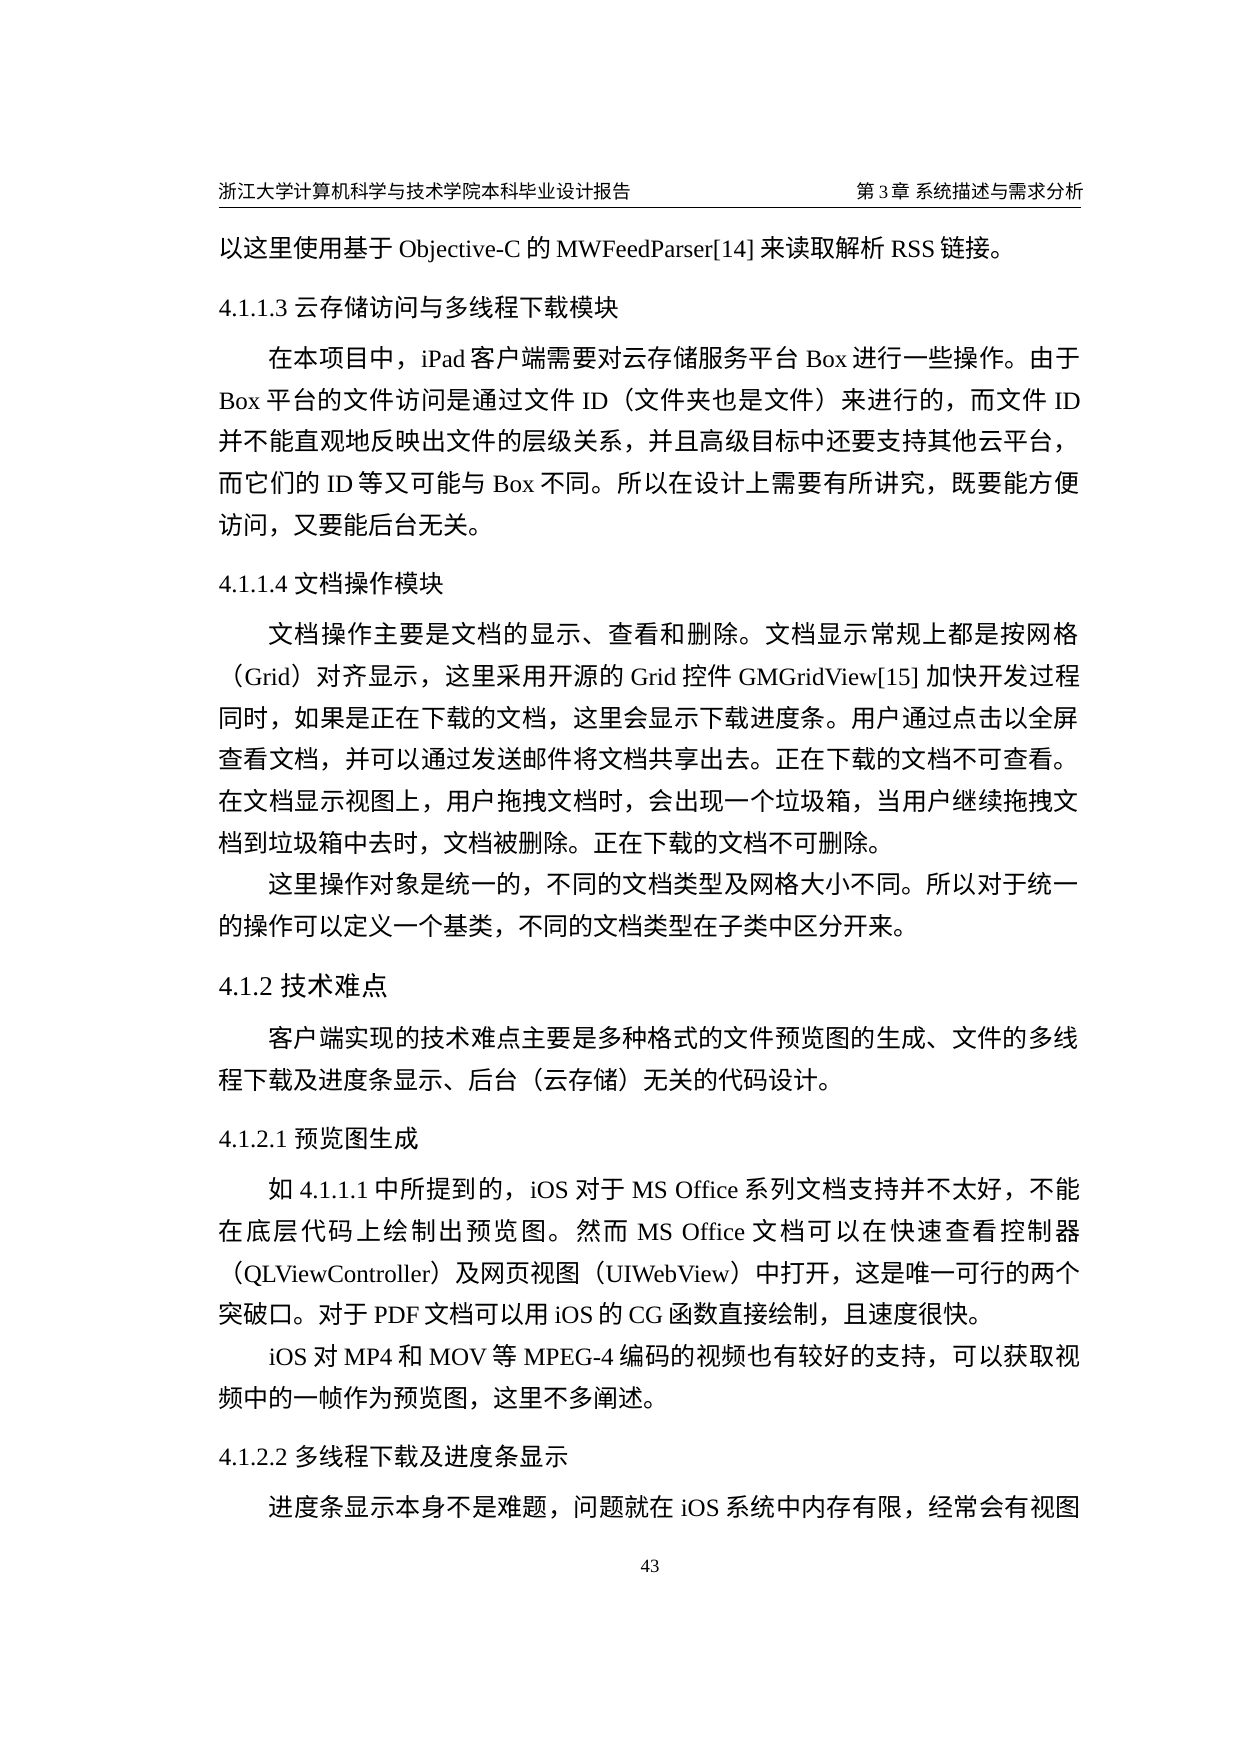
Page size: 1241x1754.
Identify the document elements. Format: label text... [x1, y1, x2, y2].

text 预览图生成 [218, 1122, 1081, 1153]
text 文档操作模块 [218, 567, 1081, 598]
text 多线程下载及进度条显示 [218, 1440, 1081, 1471]
text 这里操作对象是统一的，不同的文档类型及网格大小不同。所以对于统一的操作可以定义一个基类，不同的文档类型在子类中区分开来。 [218, 860, 1081, 944]
text 客户端实现的技术难点主要是多种格式的文件预览图的生成、文件的多线程下载及进度条显示、后台（云存储）无关的代码设计。 [218, 1014, 1081, 1097]
text iOS对MP4和MOV等MPEG-4编码的视频也有较好的支持，可以获取视频中的一帧作为预览图，这里不多阐述。 [218, 1332, 1081, 1415]
text 技术难点 [218, 969, 1081, 1002]
text 文档操作主要是文档的显示、查看和删除。文档显示常规上都是按网格（Grid）对齐显示，这里采用开源的Grid控件GMGridView[15] 加快开发过程。同时，如果是正在下载的文档，这里会显示下载进度条。用户通过点击以全屏查看文档，并可以通过发送邮件将文档共享出去。正在下载的文档不可查看。在文档显示视图上，用户拖拽文档时，会出现一个垃圾箱，当用户继续拖拽文档到垃圾箱中去时，文档被删除。正在下载的文档不可删除。 [218, 610, 1081, 860]
text 在本项目中，iPad客户端需要对云存储服务平台Box进行一些操作。由于Box平台的文件访问是通过文件ID（文件夹也是文件）来进行的，而文件ID并不能直观地反映出文件的层级关系，并且高级目标中还要支持其他云平台，而它们的ID等又可能与Box不同。所以在设计上需要有所讲究，既要能方便访问，又要能后台无关。 [218, 334, 1081, 542]
text 如4.1.1.1中所提到的，iOS对于MS Office系列文档支持并不太好，不能在底层代码上绘制出预览图。然而MS Office文档可以在快速查看控制器（QLViewController）及网页视图（UIWebView）中打开，这是唯一可行的两个突破口。对于PDF文档可以用iOS的CG函数直接绘制，且速度很快。 [218, 1165, 1081, 1332]
text 云存储访问与多线程下载模块 [218, 291, 1081, 322]
